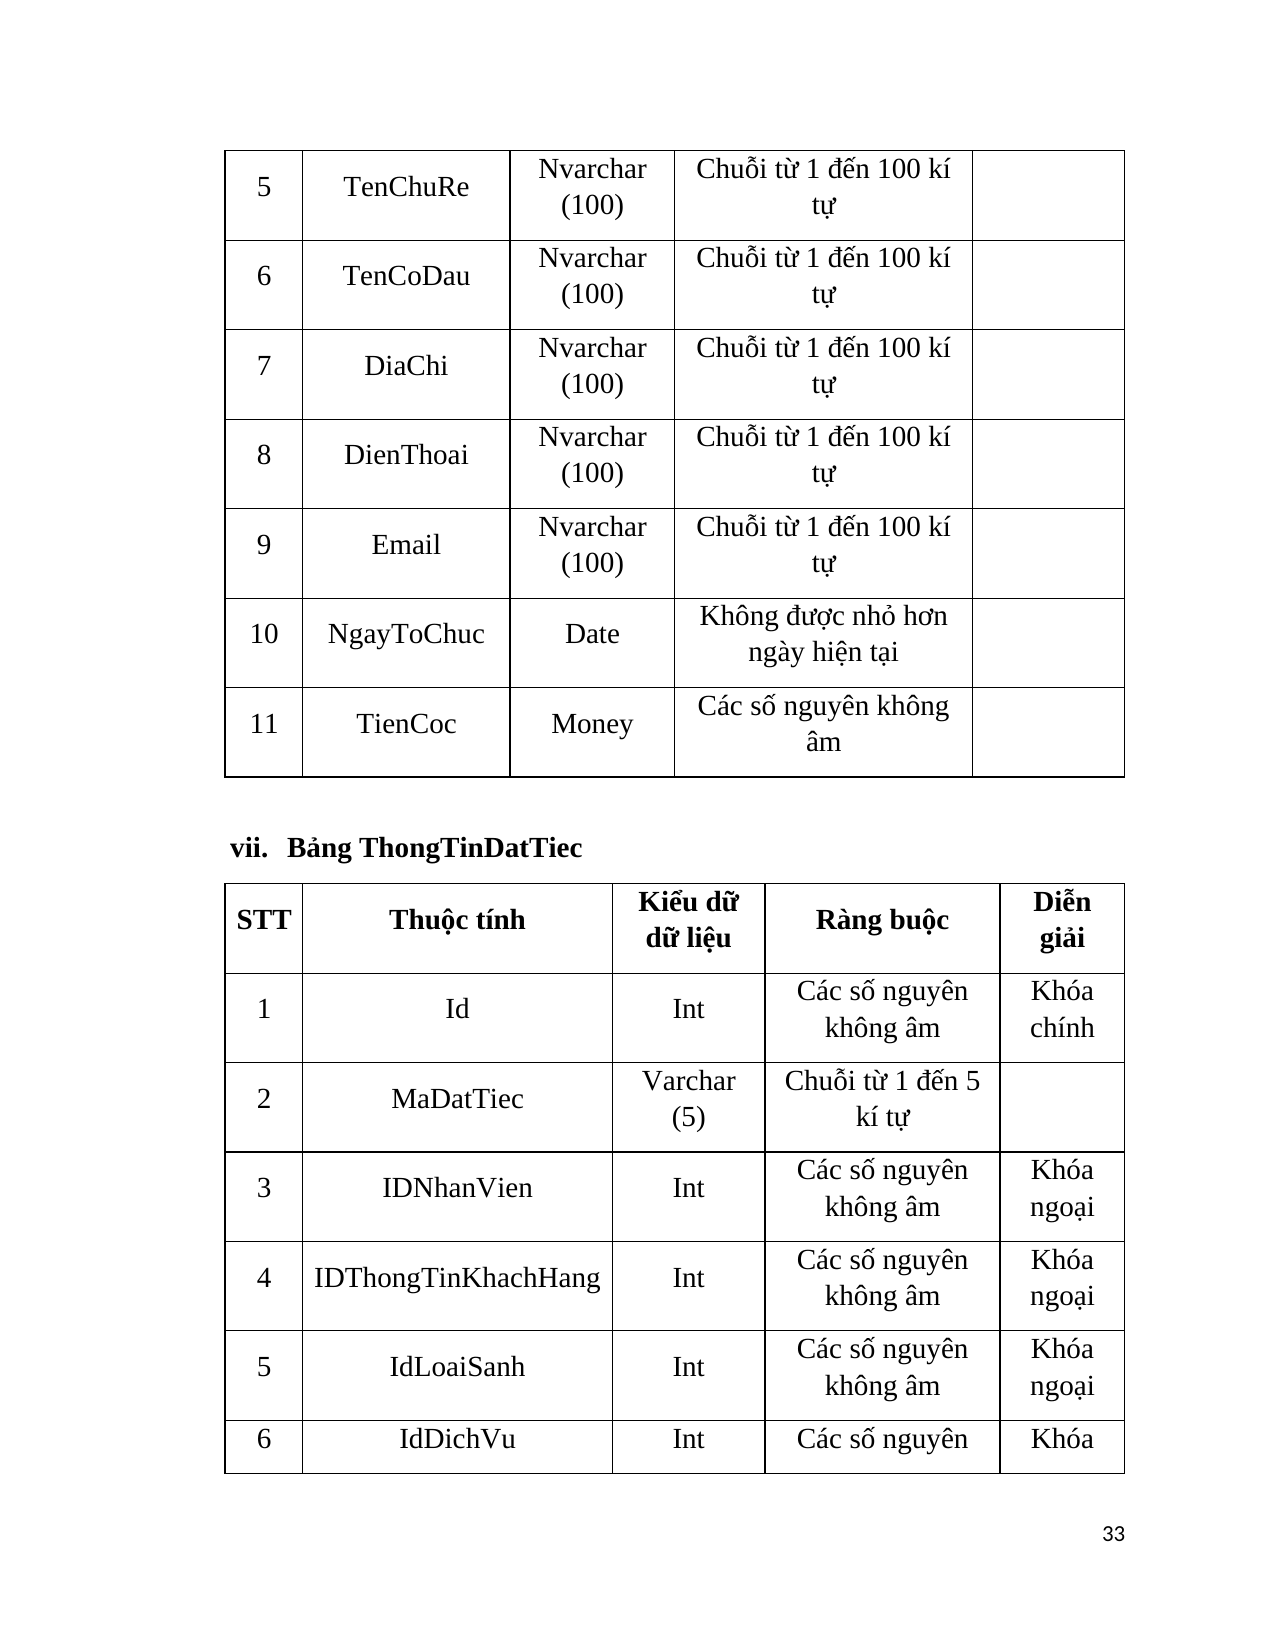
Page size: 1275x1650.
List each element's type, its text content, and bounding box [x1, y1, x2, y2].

table_cell DiaChi [303, 330, 509, 418]
table_cell Int [613, 1153, 764, 1241]
table_cell Chuỗi từ 1 đến 100 kí tự [675, 330, 972, 418]
table_cell [973, 420, 1124, 508]
table_cell [1001, 1063, 1124, 1151]
table_cell TenChuRe [303, 151, 509, 239]
table_cell Khóa ngoại [1001, 1242, 1124, 1330]
table_cell Các số nguyên không âm [766, 974, 999, 1062]
table_cell Id [303, 974, 612, 1062]
table_cell 1 [226, 974, 302, 1062]
table_cell Các số nguyên không âm [766, 1242, 999, 1330]
table_cell [973, 599, 1124, 687]
table_header Thuộc tính [303, 884, 612, 972]
table_cell Varchar (5) [613, 1063, 764, 1151]
table_cell IDNhanVien [303, 1153, 612, 1241]
table_cell 4 [226, 1242, 302, 1330]
table_cell 6 [226, 241, 302, 329]
table_cell 2 [226, 1063, 302, 1151]
list Bảng ThongTinDatTiec [268, 830, 1125, 864]
table_cell Nvarchar (100) [511, 151, 674, 239]
table_cell IDThongTinKhachHang [303, 1242, 612, 1330]
table_cell Các số nguyên không âm [675, 688, 972, 776]
table_cell Email [303, 509, 509, 597]
table_cell Chuỗi từ 1 đến 5 kí tự [766, 1063, 999, 1151]
table_cell Không được nhỏ hơn ngày hiện tại [675, 599, 972, 687]
table_cell Nvarchar (100) [511, 509, 674, 597]
table_cell [973, 330, 1124, 418]
table_cell Chuỗi từ 1 đến 100 kí tự [675, 241, 972, 329]
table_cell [675, 151, 972, 239]
table_cell 5 [226, 1331, 302, 1420]
table_cell Int [613, 974, 764, 1062]
table_cell Int [613, 1421, 764, 1473]
table_cell 6 [226, 1421, 302, 1473]
table_cell 7 [226, 330, 302, 418]
table_header Kiểu dữ dữ liệu [613, 884, 764, 972]
table_cell Nvarchar (100) [511, 420, 674, 508]
table_cell 10 [226, 599, 302, 687]
table_header STT [226, 884, 302, 972]
table_cell IdLoaiSanh [303, 1331, 612, 1420]
table_cell 9 [226, 509, 302, 597]
table_cell Int [613, 1331, 764, 1420]
table_cell Các số nguyên không âm [766, 1331, 999, 1420]
table_cell 5 [226, 151, 302, 239]
table_cell Nvarchar (100) [511, 241, 674, 329]
table_cell 11 [226, 688, 302, 776]
table_cell [973, 688, 1124, 776]
table_cell Khóa ngoại [1001, 1153, 1124, 1241]
table_cell MaDatTiec [303, 1063, 612, 1151]
table_cell NgayToChuc [303, 599, 509, 687]
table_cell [766, 1421, 999, 1473]
table_cell [973, 241, 1124, 329]
table_cell Money [511, 688, 674, 776]
table_cell Khóa ngoại [1001, 1331, 1124, 1420]
table_cell Date [511, 599, 674, 687]
table_cell TenCoDau [303, 241, 509, 329]
table_cell Khóa chính [1001, 974, 1124, 1062]
table_cell Khóa ngoại [1001, 1421, 1124, 1473]
table_header Ràng buộc [766, 884, 999, 972]
table_header Diễn giải [1001, 884, 1124, 972]
table_cell 3 [226, 1153, 302, 1241]
table_cell [973, 151, 1124, 239]
table_cell Các số nguyên không âm [766, 1153, 999, 1241]
table_cell DienThoai [303, 420, 509, 508]
table_cell [973, 509, 1124, 597]
table_cell IdDichVu [303, 1421, 612, 1473]
table_cell 8 [226, 420, 302, 508]
table_cell TienCoc [303, 688, 509, 776]
table_cell Nvarchar (100) [511, 330, 674, 418]
table_cell Chuỗi từ 1 đến 100 kí tự [675, 509, 972, 597]
table_cell Chuỗi từ 1 đến 100 kí tự [675, 420, 972, 508]
table_cell Int [613, 1242, 764, 1330]
